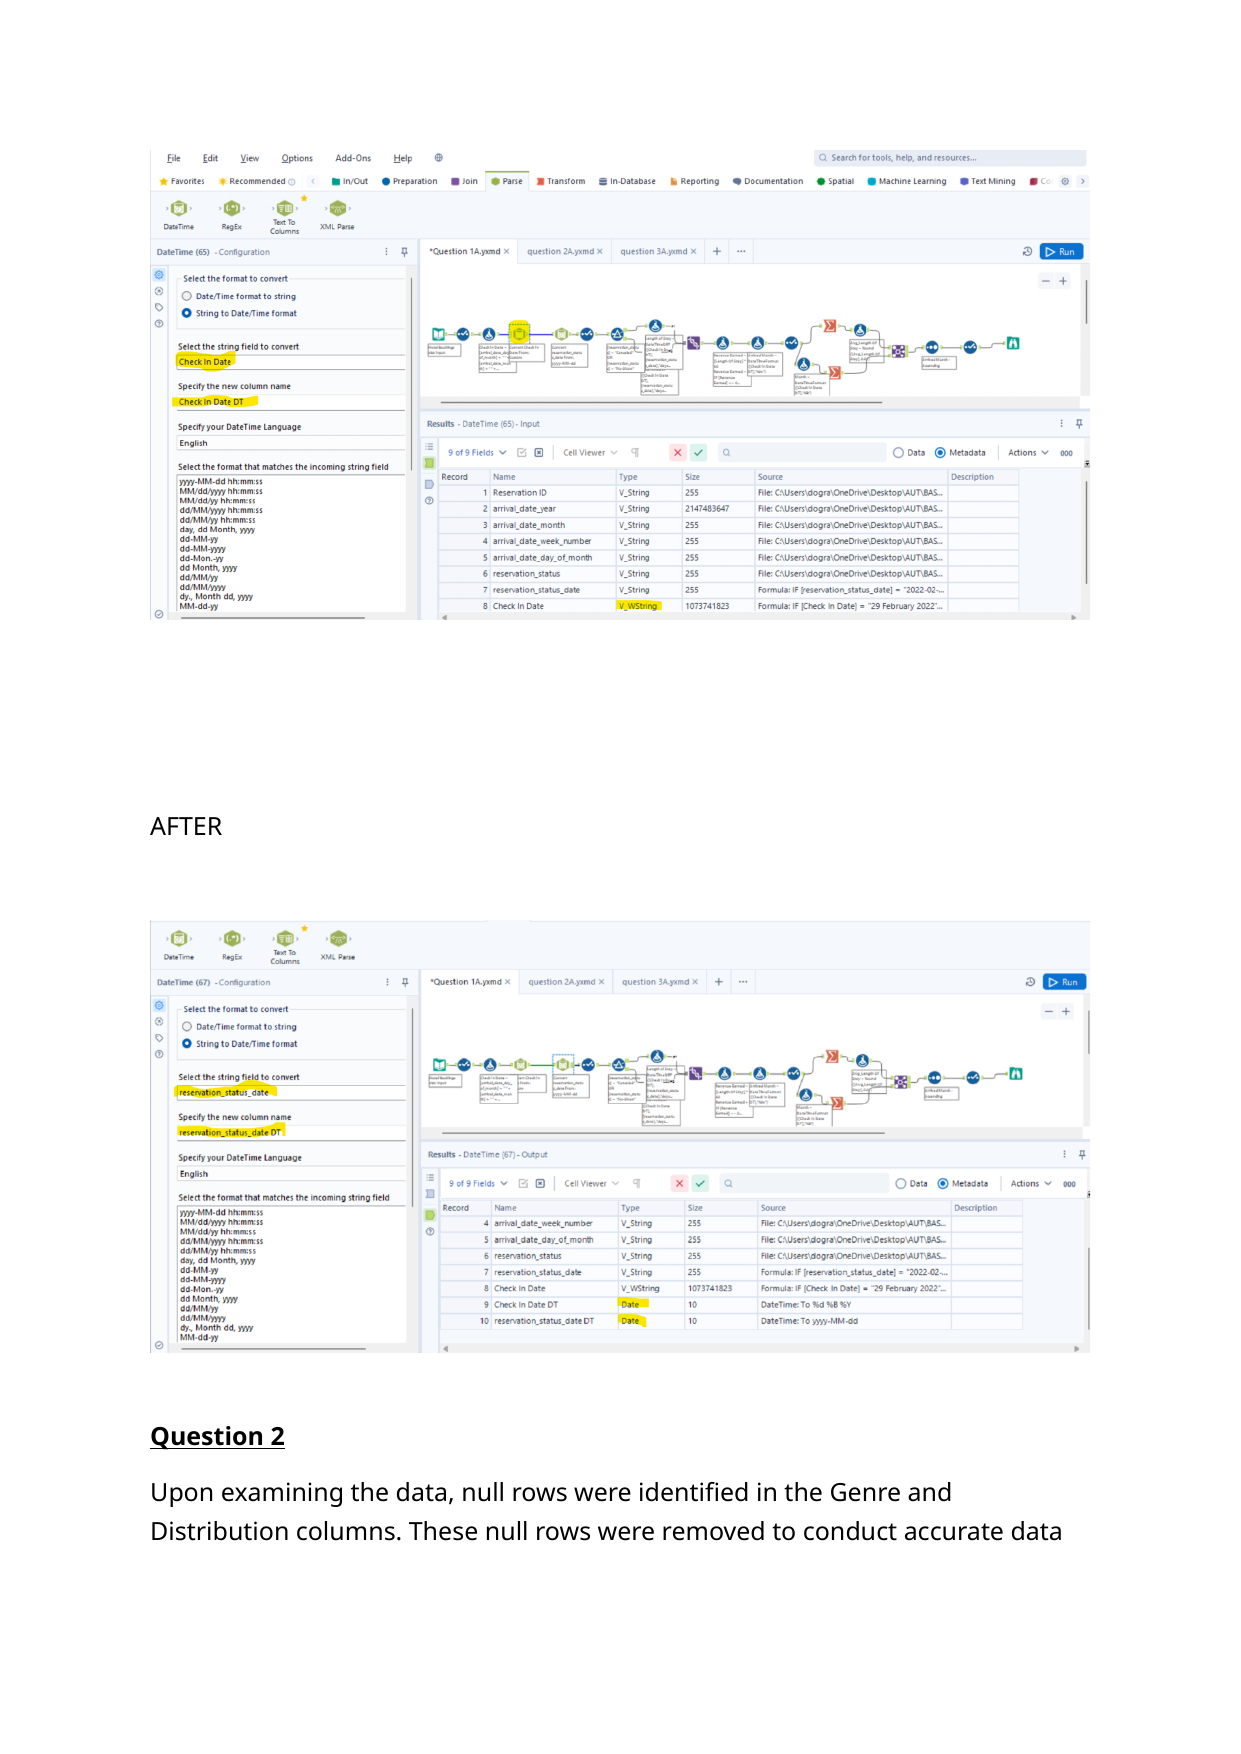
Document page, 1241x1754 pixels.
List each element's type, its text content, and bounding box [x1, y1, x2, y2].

text AFTER [150, 809, 1090, 843]
text Question 2 [150, 1353, 1090, 1453]
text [150, 1475, 1090, 1548]
picture [150, 920, 1091, 1353]
picture [150, 150, 1091, 620]
